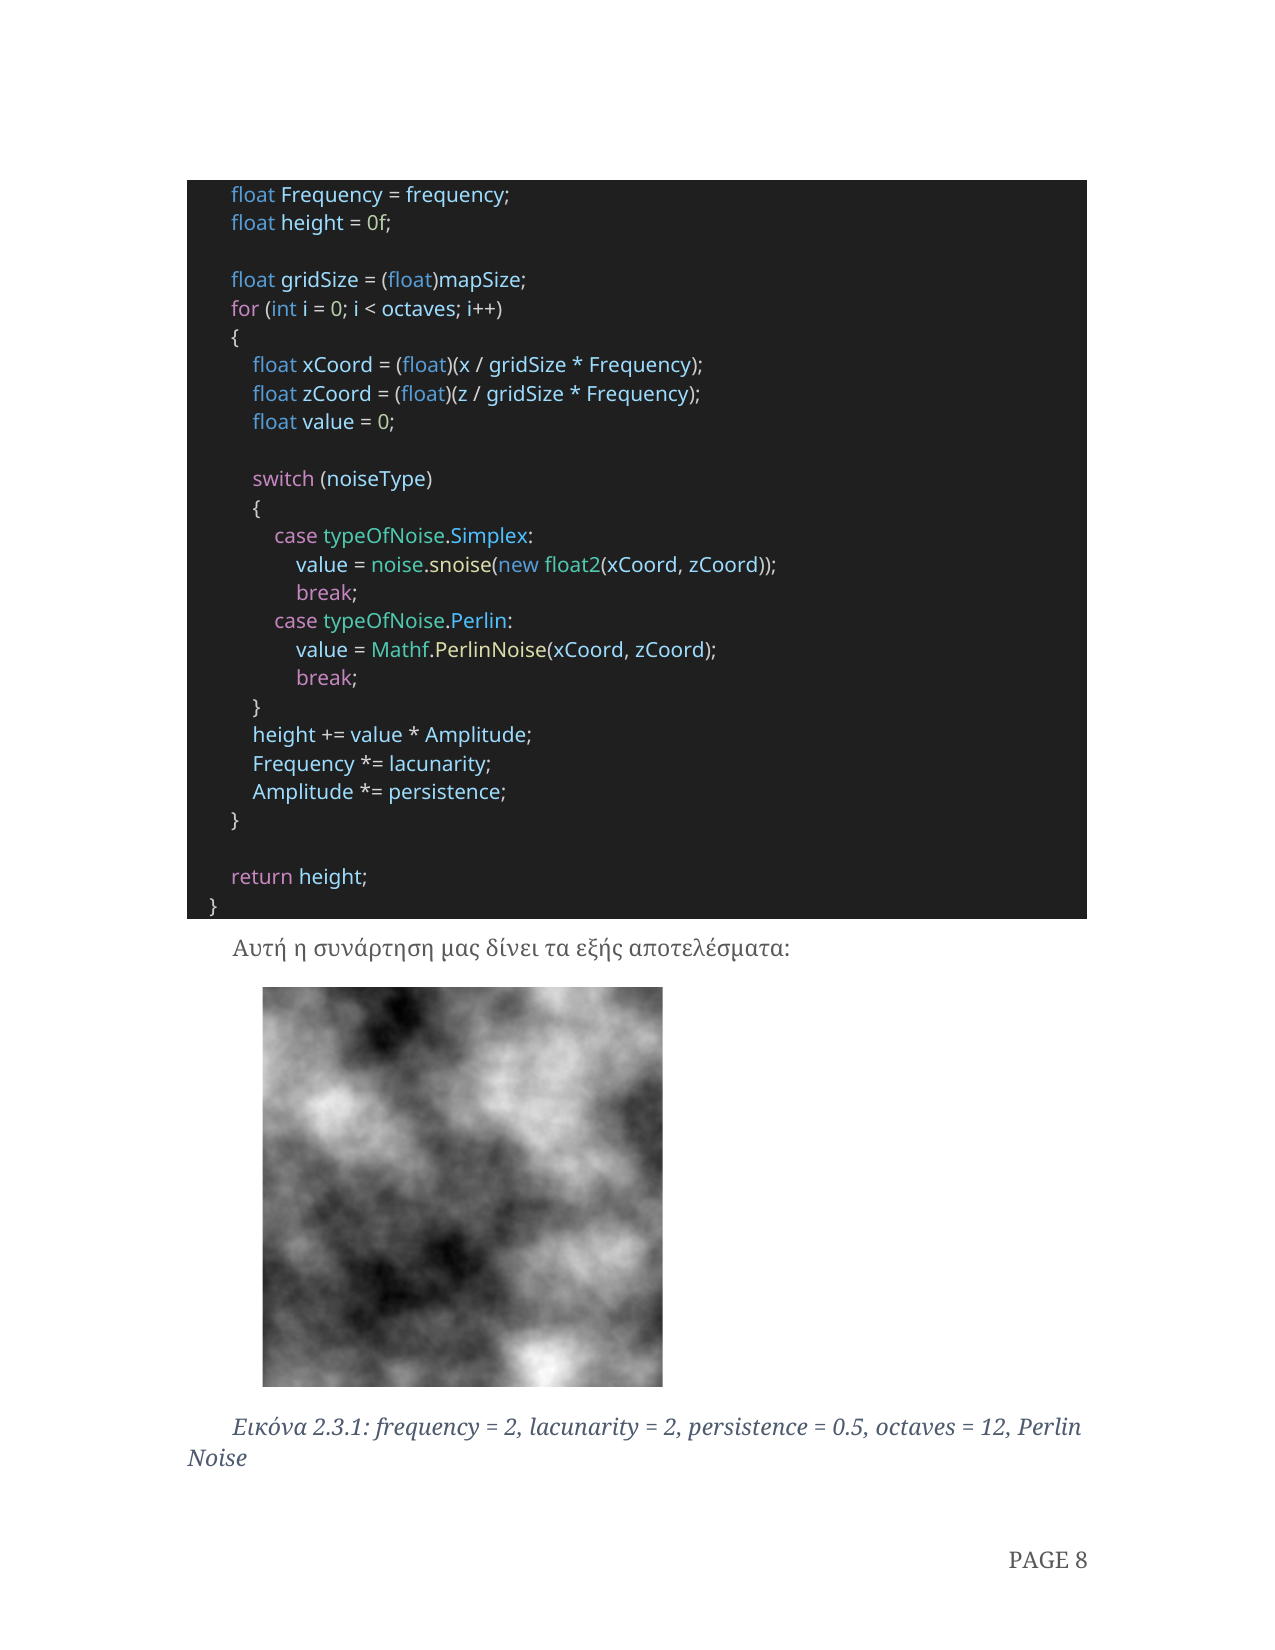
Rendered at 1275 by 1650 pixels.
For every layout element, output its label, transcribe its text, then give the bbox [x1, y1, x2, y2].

text float zCoord = (float)(z / gridSize * Frequency); [187, 379, 1087, 407]
text { [187, 493, 1087, 521]
text float gridSize = (float)mapSize; [187, 265, 1087, 294]
text for (int i = 0; i < octaves; i++) [187, 294, 1087, 322]
text break; [187, 663, 1087, 692]
text Frequency *= lacunarity; [187, 749, 1087, 777]
text value = noise.snoise(new float2(xCoord, zCoord)); [187, 550, 1087, 578]
text case typeOfNoise.Perlin: [187, 607, 1087, 635]
text return height; [187, 862, 1087, 891]
text height += value * Amplitude; [187, 720, 1087, 749]
text } [187, 692, 1087, 720]
text float xCoord = (float)(x / gridSize * Frequency); [187, 351, 1087, 379]
text Amplitude *= persistence; [187, 777, 1087, 806]
text { [187, 322, 1087, 351]
text float Frequency = frequency; [187, 180, 1087, 208]
text } [187, 806, 1087, 834]
picture [262, 987, 663, 1387]
text break; [187, 578, 1087, 607]
text switch (noiseType) [187, 464, 1087, 493]
text Εικόνα 2.3.1: frequency = 2, lacunarity = 2, persistence = 0.5, octaves = 12, Perlin Noise [187, 1411, 1087, 1473]
text float height = 0f; [187, 208, 1087, 237]
text } [187, 891, 1087, 919]
text case typeOfNoise.Simplex: [187, 521, 1087, 550]
text Αυτή η συνάρτηση μας δίνει τα εξής αποτελέσματα: [187, 932, 1087, 963]
text value = Mathf.PerlinNoise(xCoord, zCoord); [187, 635, 1087, 663]
text float value = 0; [187, 407, 1087, 436]
